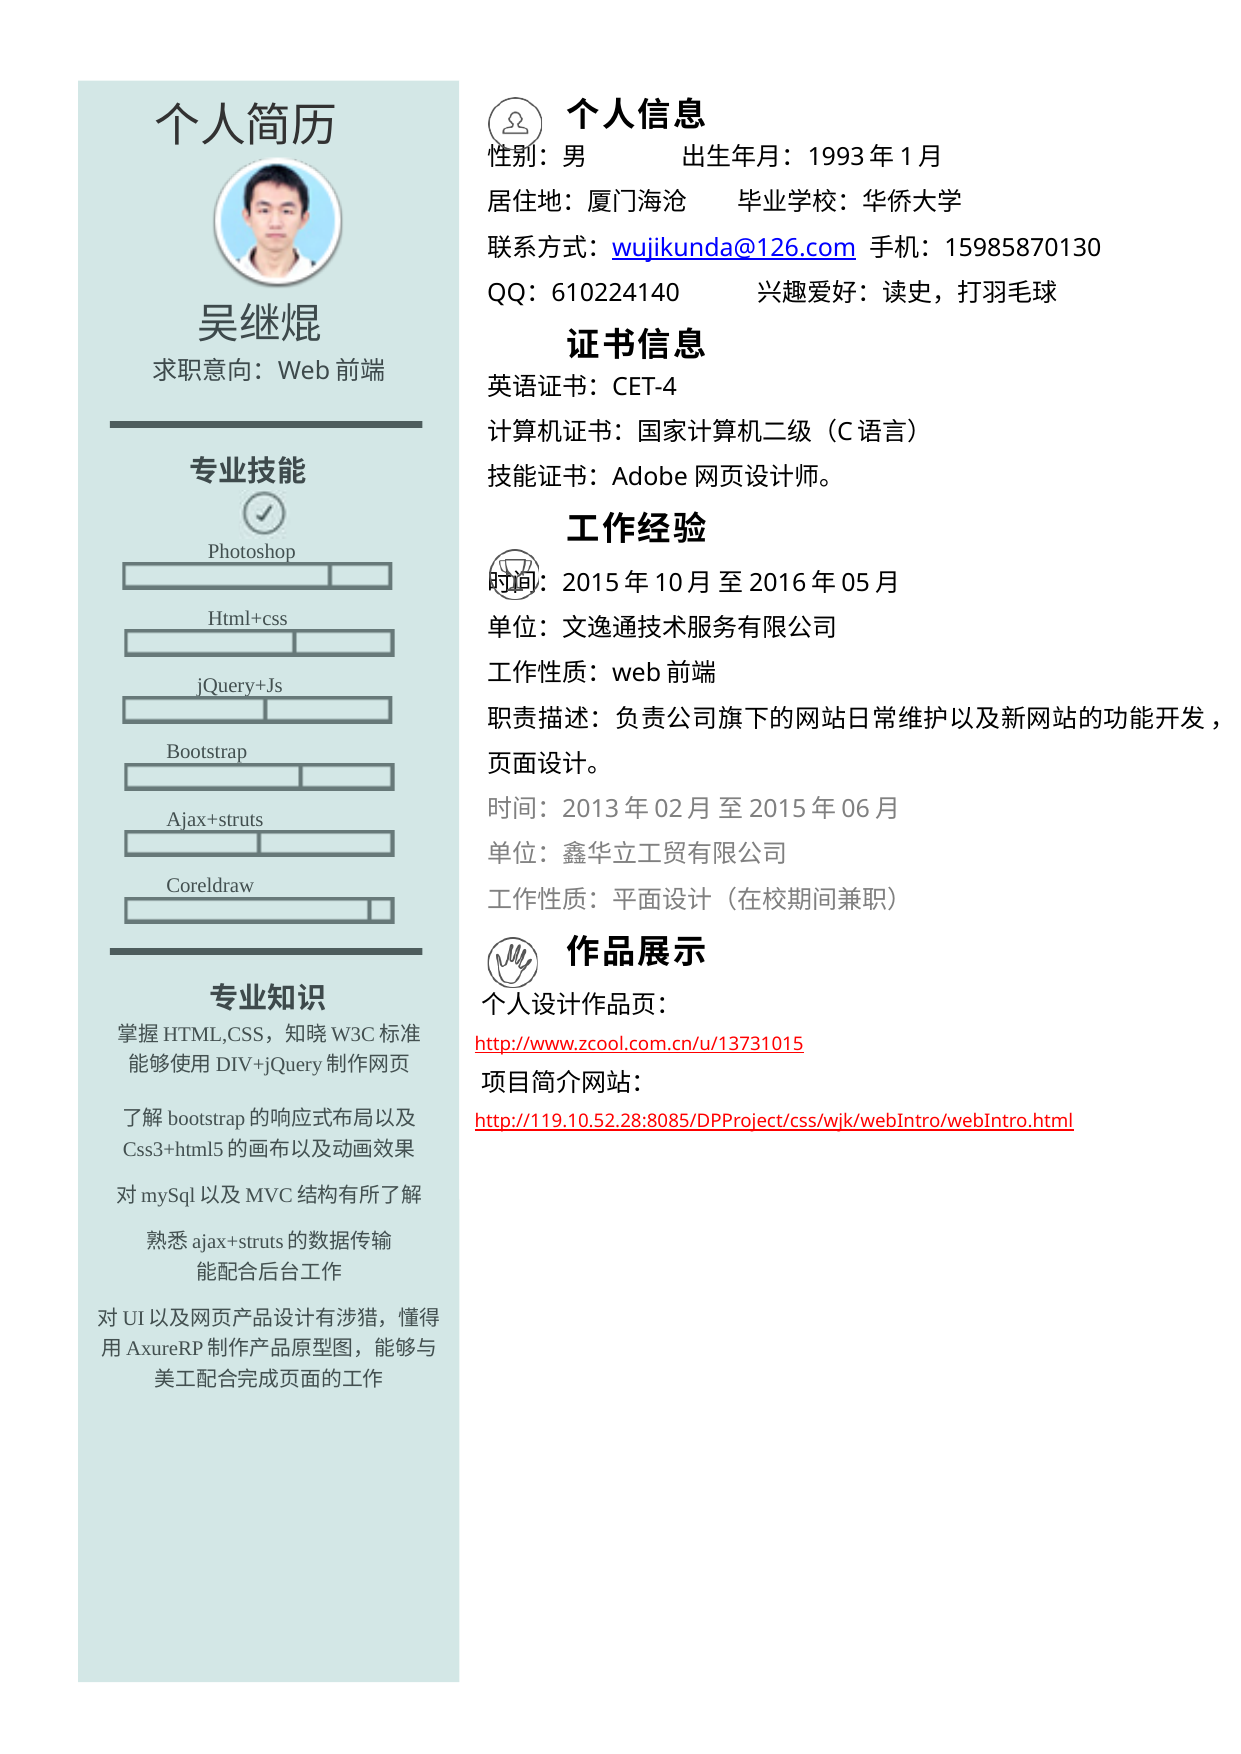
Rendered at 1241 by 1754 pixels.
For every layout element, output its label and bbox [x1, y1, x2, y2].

picture [124, 897, 395, 924]
picture [124, 763, 395, 791]
picture [238, 490, 291, 539]
picture [122, 562, 393, 590]
picture [109, 421, 423, 428]
picture [124, 629, 395, 657]
picture [211, 154, 348, 291]
picture [487, 96, 543, 151]
picture [489, 549, 539, 600]
picture [109, 948, 423, 955]
picture [124, 830, 395, 857]
picture [487, 937, 538, 988]
picture [122, 696, 393, 724]
